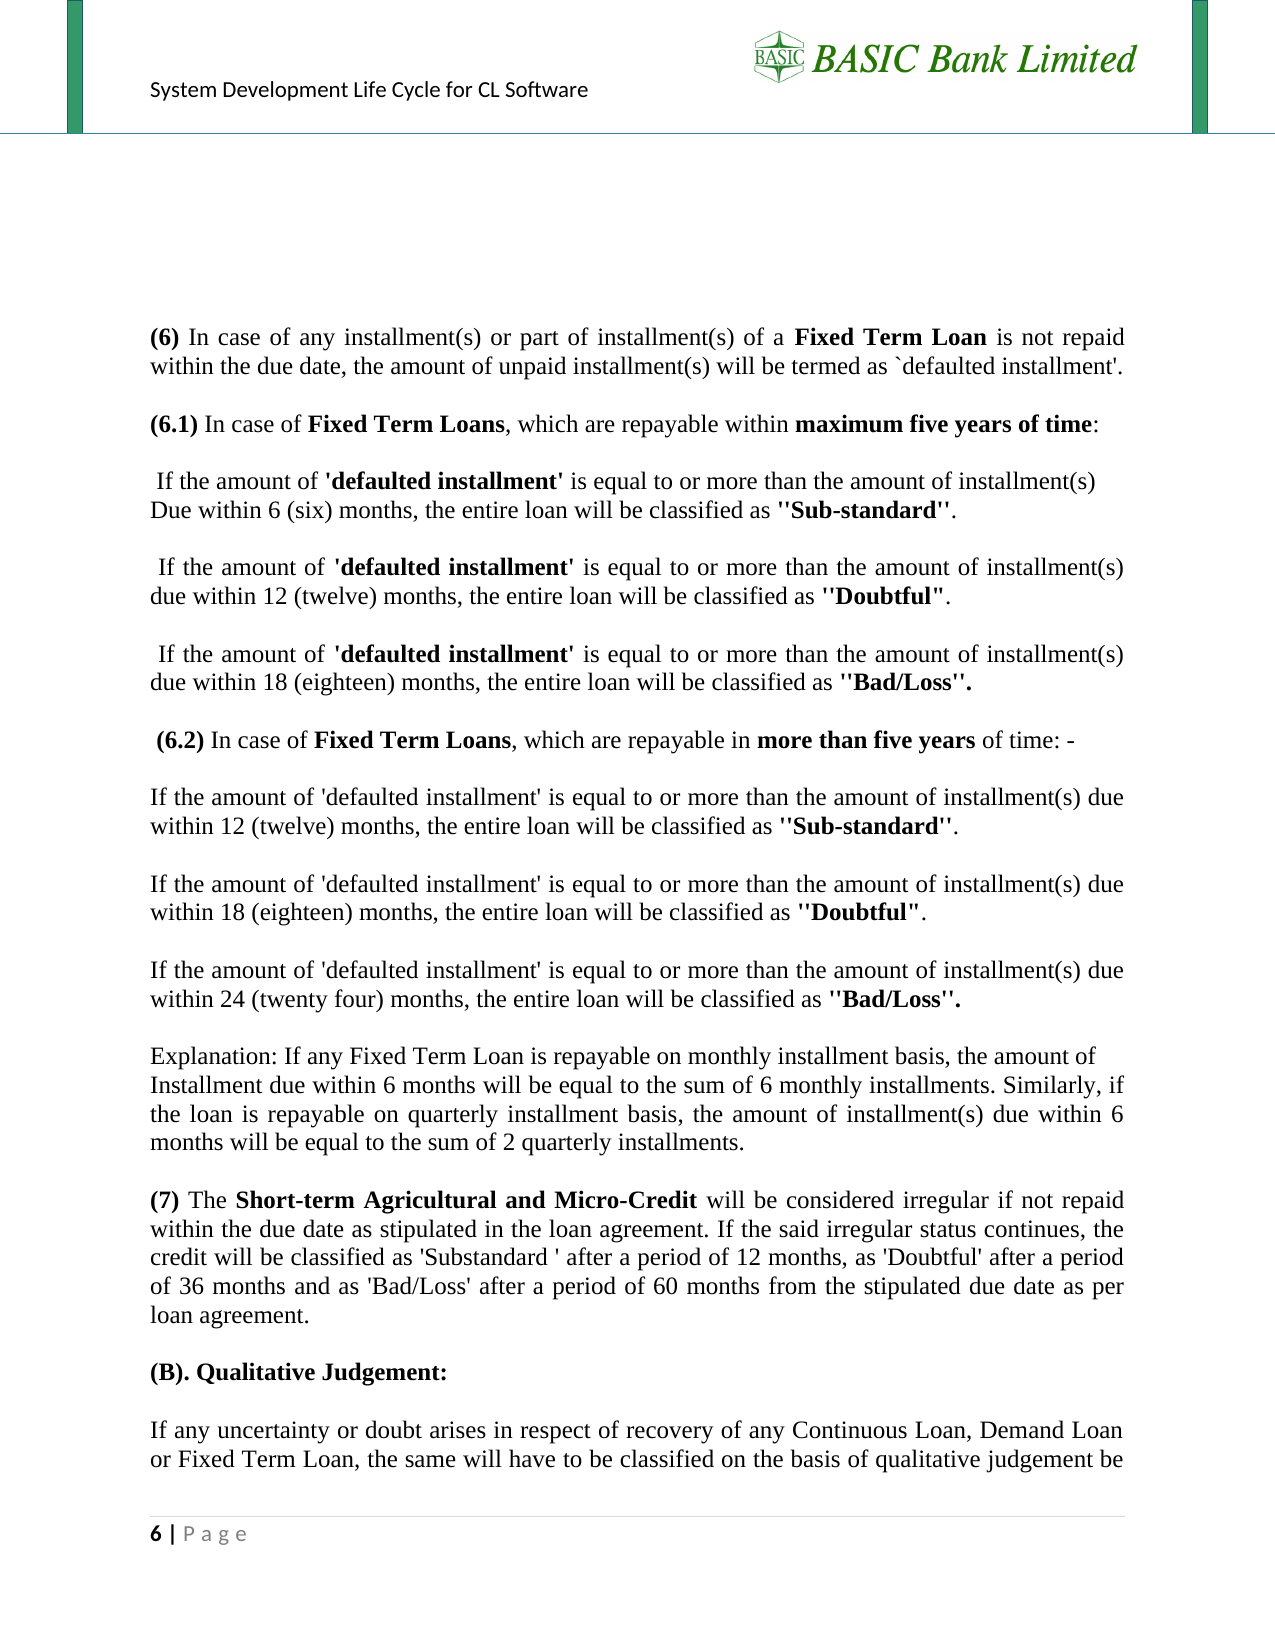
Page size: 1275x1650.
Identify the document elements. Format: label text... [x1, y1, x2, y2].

text (6.1) In case of Fixed Term Loans, which are repayable within maximum five years of time: [150, 409, 1125, 437]
text Explanation: If any Fixed Term Loan is repayable on monthly installment basis, the amount of [150, 1041, 1125, 1070]
text (6.2) In case of Fixed Term Loans, which are repayable in more than five years of time: - [150, 725, 1125, 754]
text Due within 6 (six) months, the entire loan will be classified as ''Sub-standard''. [150, 495, 1125, 524]
text Installment due within 6 months will be equal to the sum of 6 monthly installments. Similarly, if the loan is repayable on quarterly installment basis, the amount of installment(s) due within 6 months will be equal to the sum of 2 quarterly installments. [150, 1070, 1125, 1156]
text If the amount of 'defaulted installment' is equal to or more than the amount of installment(s) due within 12 (twelve) months, the entire loan will be classified as ''Sub-standard''. [150, 782, 1125, 840]
text If the amount of 'defaulted installment' is equal to or more than the amount of installment(s) due within 12 (twelve) months, the entire loan will be classified as ''Doubtful". [150, 552, 1125, 610]
text If the amount of 'defaulted installment' is equal to or more than the amount of installment(s) [150, 466, 1125, 495]
text If the amount of 'defaulted installment' is equal to or more than the amount of installment(s) due within 24 (twenty four) months, the entire loan will be classified as ''Bad/Loss''. [150, 955, 1125, 1012]
text (7) The Short-term Agricultural and Micro-Credit will be considered irregular if not repaid within the due date as stipulated in the loan agreement. If the said irregular status continues, the credit will be classified as 'Substandard ' after a period of 12 months, as 'Doubtful' after a period of 36 months and as 'Bad/Loss' after a period of 60 months from the stipulated due date as per loan agreement. [150, 1185, 1125, 1329]
text (B). Qualitative Judgement: [150, 1357, 1125, 1386]
text If the amount of 'defaulted installment' is equal to or more than the amount of installment(s) due within 18 (eighteen) months, the entire loan will be classified as ''Doubtful". [150, 869, 1125, 926]
picture [749, 29, 1140, 84]
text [150, 1415, 1125, 1472]
text If the amount of 'defaulted installment' is equal to or more than the amount of installment(s) due within 18 (eighteen) months, the entire loan will be classified as ''Bad/Loss''. [150, 639, 1125, 696]
text (6) In case of any installment(s) or part of installment(s) of a Fixed Term Loan is not repaid within the due date, the amount of unpaid installment(s) will be termed as `defaulted installment'. [150, 322, 1125, 380]
